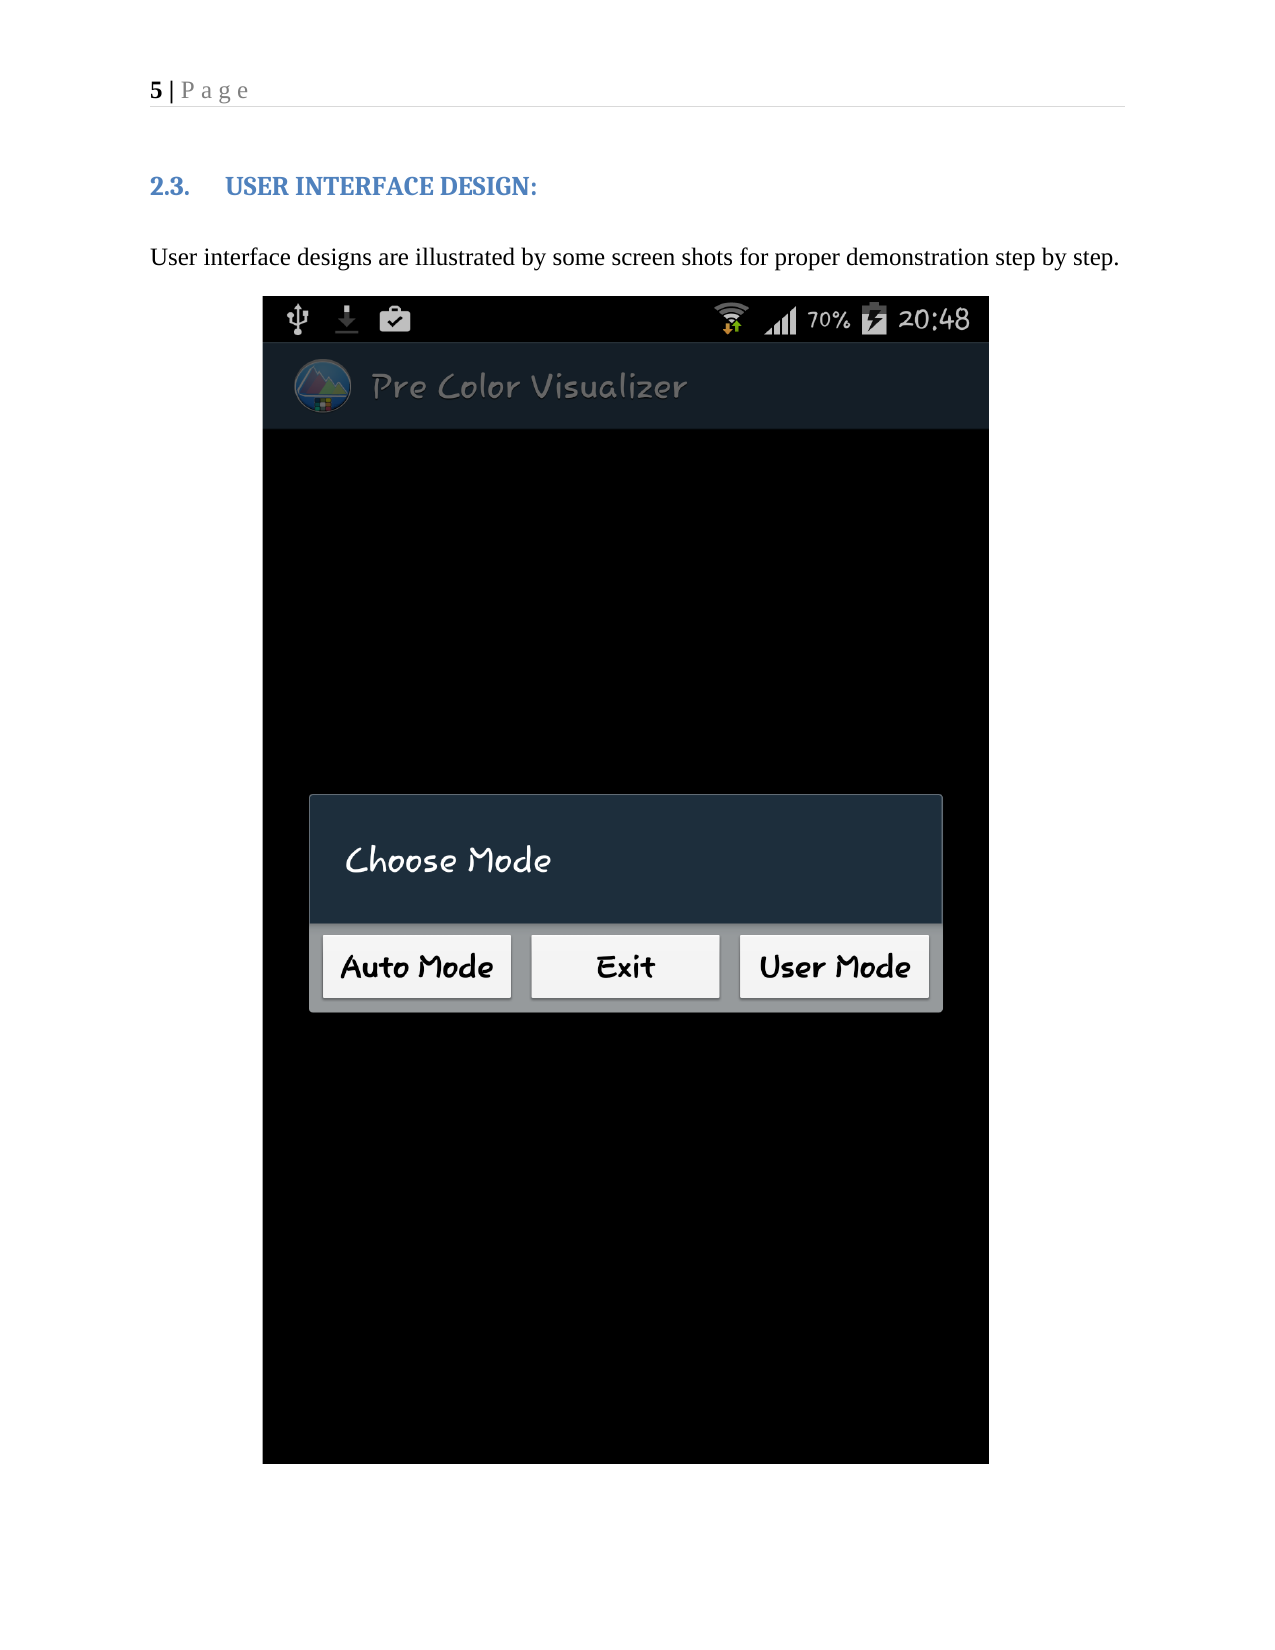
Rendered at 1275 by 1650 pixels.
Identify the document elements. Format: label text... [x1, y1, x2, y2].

picture [262, 296, 989, 1464]
subtitle 2.3. USER INTERFACE DESIGN: [150, 171, 1125, 238]
text User interface designs are illustrated by some screen shots for proper demonstration step by step. [150, 242, 1125, 271]
